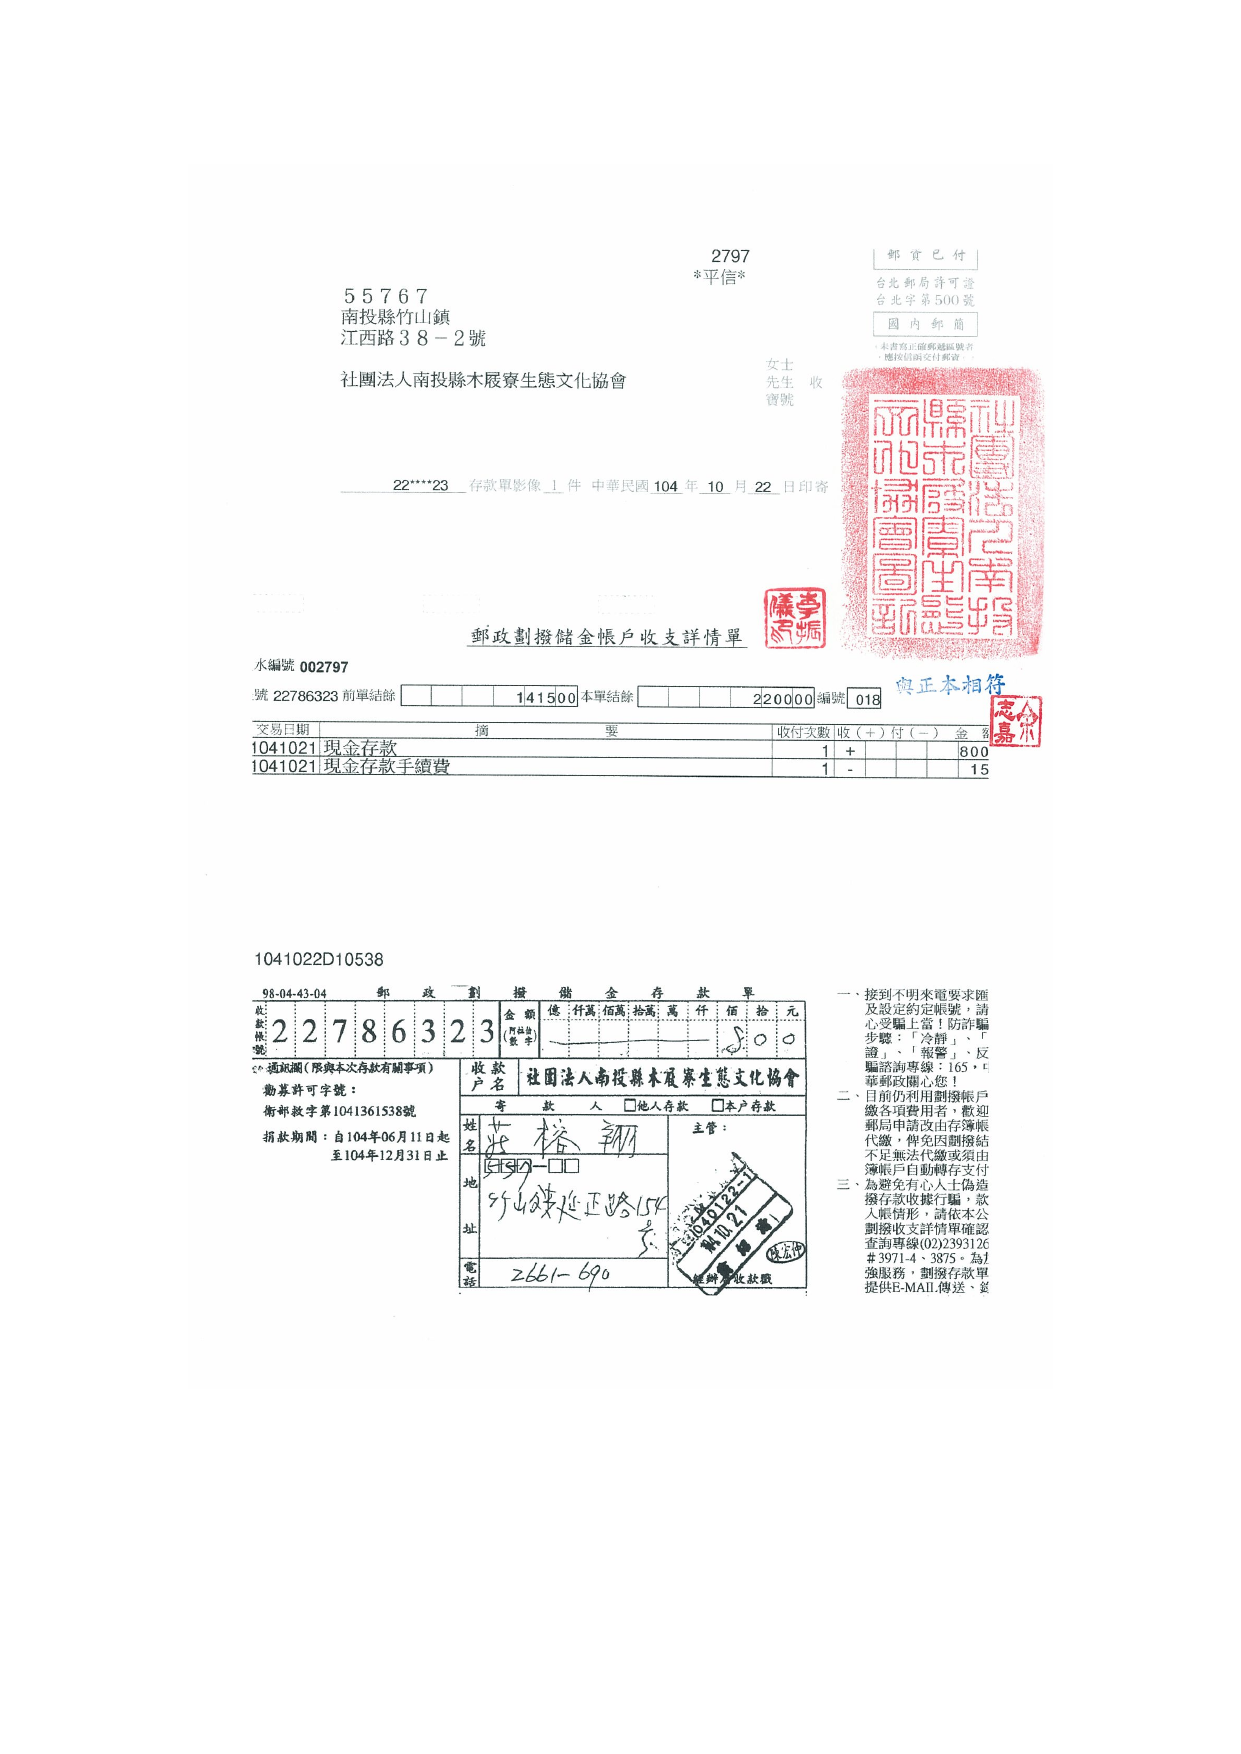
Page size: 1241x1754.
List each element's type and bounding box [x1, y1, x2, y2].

picture [187, 164, 1053, 1389]
